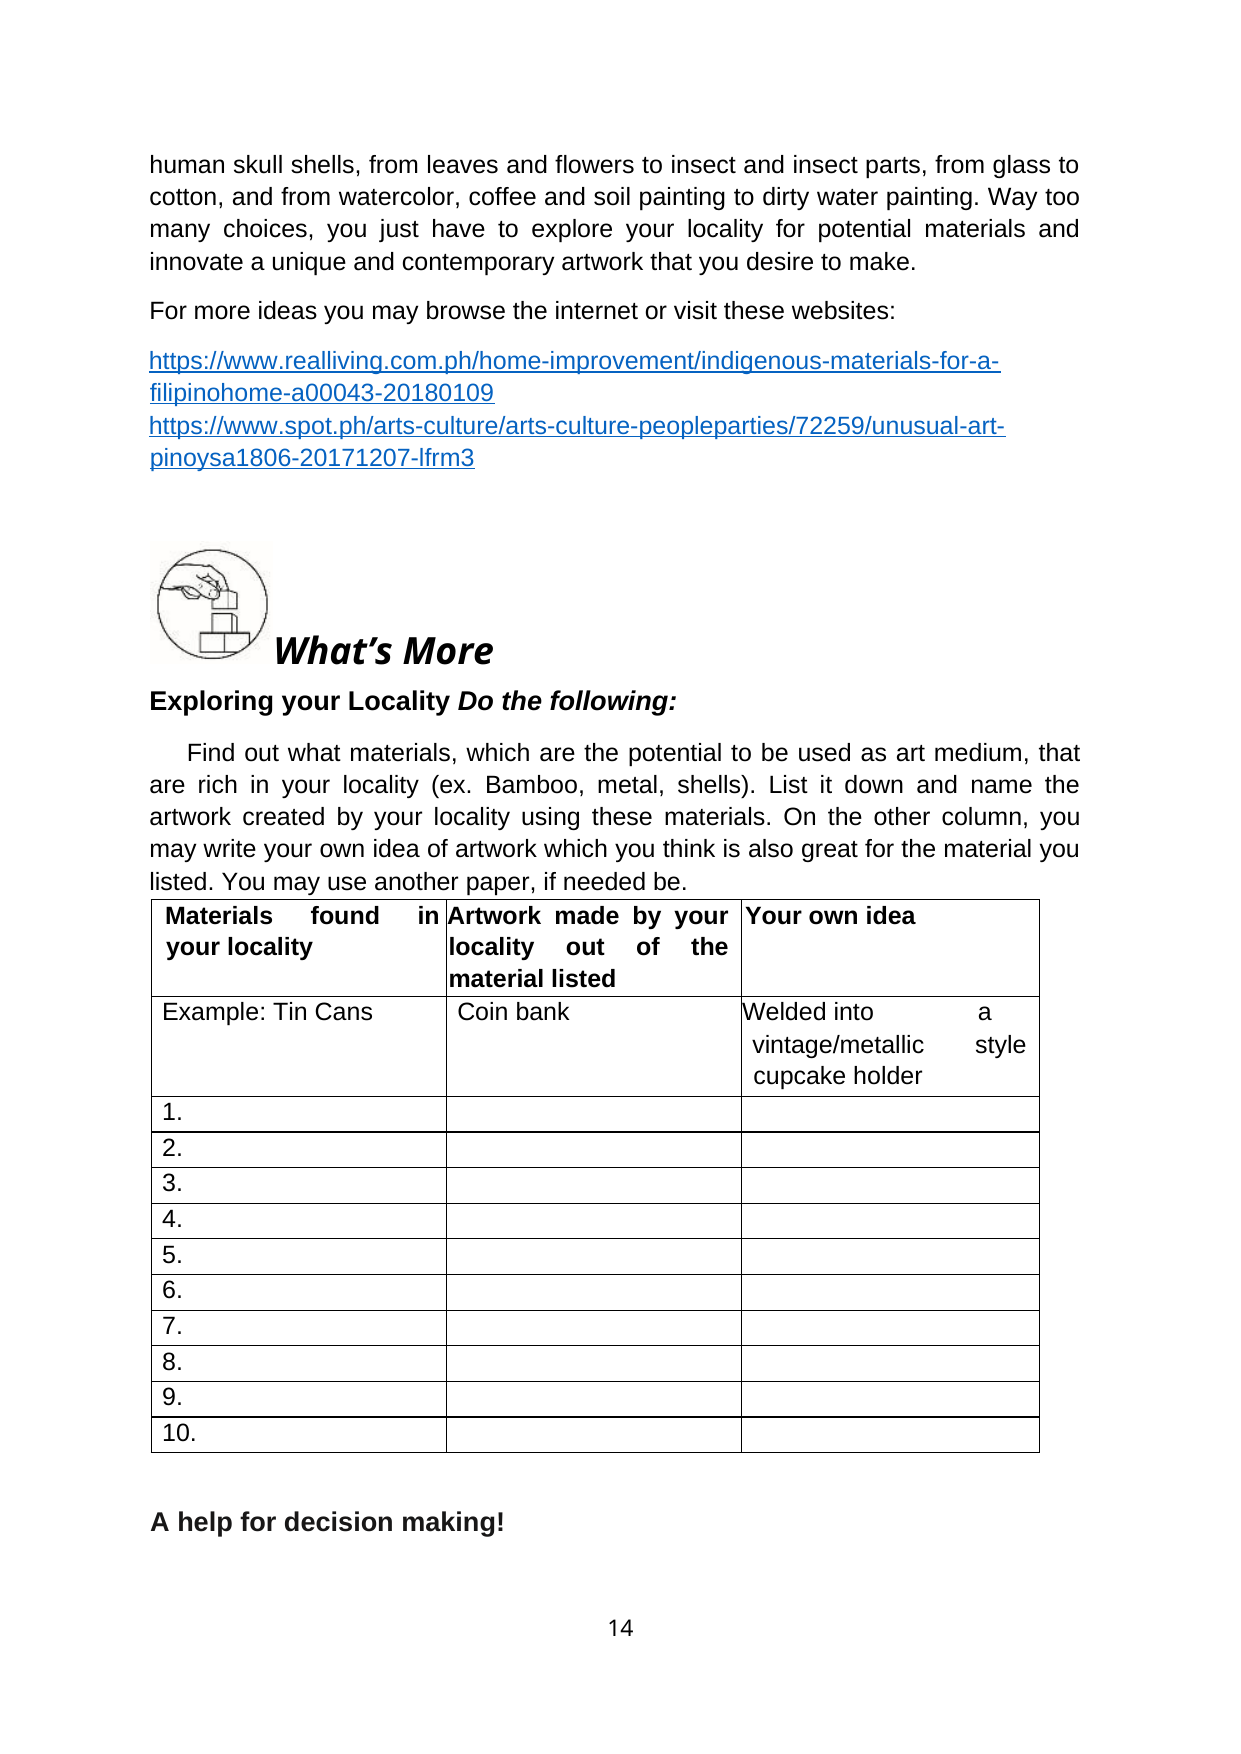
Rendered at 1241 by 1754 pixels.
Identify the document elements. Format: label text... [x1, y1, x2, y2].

table_header Materials found in your locality [152, 900, 446, 996]
text https://www.spot.ph/arts-culture/arts-culture-peopleparties/72259/unusual-art-pinoysa1806-20171207-lfrm3 [148, 411, 1082, 472]
table_cell 5. [152, 1239, 446, 1274]
table_cell [447, 1311, 741, 1345]
table_cell [975, 1382, 1039, 1416]
table_cell [742, 1168, 974, 1203]
table_cell Coin bank [447, 997, 741, 1029]
table_cell [975, 1239, 1039, 1274]
table_cell [447, 1382, 741, 1416]
table_cell [152, 1030, 446, 1096]
text For more ideas you may browse the internet or visit these websites: [149, 296, 1082, 325]
table_cell [447, 1097, 741, 1131]
table_cell 9. [152, 1382, 446, 1416]
table_cell [742, 1311, 974, 1345]
table_cell [975, 1097, 1039, 1131]
table_cell [447, 1204, 741, 1238]
table_cell 8. [152, 1346, 446, 1381]
table_cell [742, 1275, 974, 1309]
table_cell [975, 1418, 1039, 1452]
table_cell 2. [152, 1133, 446, 1167]
table_cell a [975, 997, 1039, 1029]
table_cell 1. [152, 1097, 446, 1131]
table_cell [975, 1204, 1039, 1238]
table_cell [975, 1346, 1039, 1381]
table_cell Welded into [742, 997, 974, 1029]
table_cell [742, 1346, 974, 1381]
text Exploring your Locality Do the following: [149, 685, 1087, 716]
table_cell [975, 1311, 1039, 1345]
table_cell [975, 1275, 1039, 1309]
text Find out what materials, which are the potential to be used as art medium, that are rich in your locality (ex. Bamboo, metal, shells). List it down and name the artwork created by your locality using these materials. On the other column, you may write your own idea of artwork which you think is also great for the material you listed. You may use another paper, if needed be. [149, 738, 1082, 895]
table_header Your own idea [742, 900, 1039, 996]
table_cell [447, 1239, 741, 1274]
table_cell [447, 1275, 741, 1309]
table_cell [447, 1418, 741, 1452]
table_cell [742, 1418, 974, 1452]
table_cell [742, 1239, 974, 1274]
table_cell [447, 1030, 741, 1096]
table_cell [447, 1133, 741, 1167]
table_cell [742, 1382, 974, 1416]
table_cell 7. [152, 1311, 446, 1345]
table_cell style [975, 1030, 1039, 1096]
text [149, 150, 1082, 275]
table_cell [742, 1204, 974, 1238]
table_cell [742, 1133, 974, 1167]
table_cell [447, 1346, 741, 1381]
table_cell Example: Tin Cans [152, 997, 446, 1029]
table_cell 10. [152, 1418, 446, 1452]
table_cell 6. [152, 1275, 446, 1309]
text https://www.realliving.com.ph/home-improvement/indigenous-materials-for-a-filipinohome-a00043-20180109 [148, 346, 1082, 407]
table_cell [975, 1133, 1039, 1167]
subtitle What’s More [150, 541, 1082, 675]
table_cell [742, 1097, 974, 1131]
picture [150, 541, 273, 664]
table_header Artwork made by your locality out of the material listed [447, 900, 741, 996]
table_cell 3. [152, 1168, 446, 1203]
table_cell 4. [152, 1204, 446, 1238]
table_cell [975, 1168, 1039, 1203]
text A help for decision making! [150, 1506, 1082, 1538]
table_cell vintage/metallic cupcake holder [742, 1030, 974, 1096]
table_cell [447, 1168, 741, 1203]
